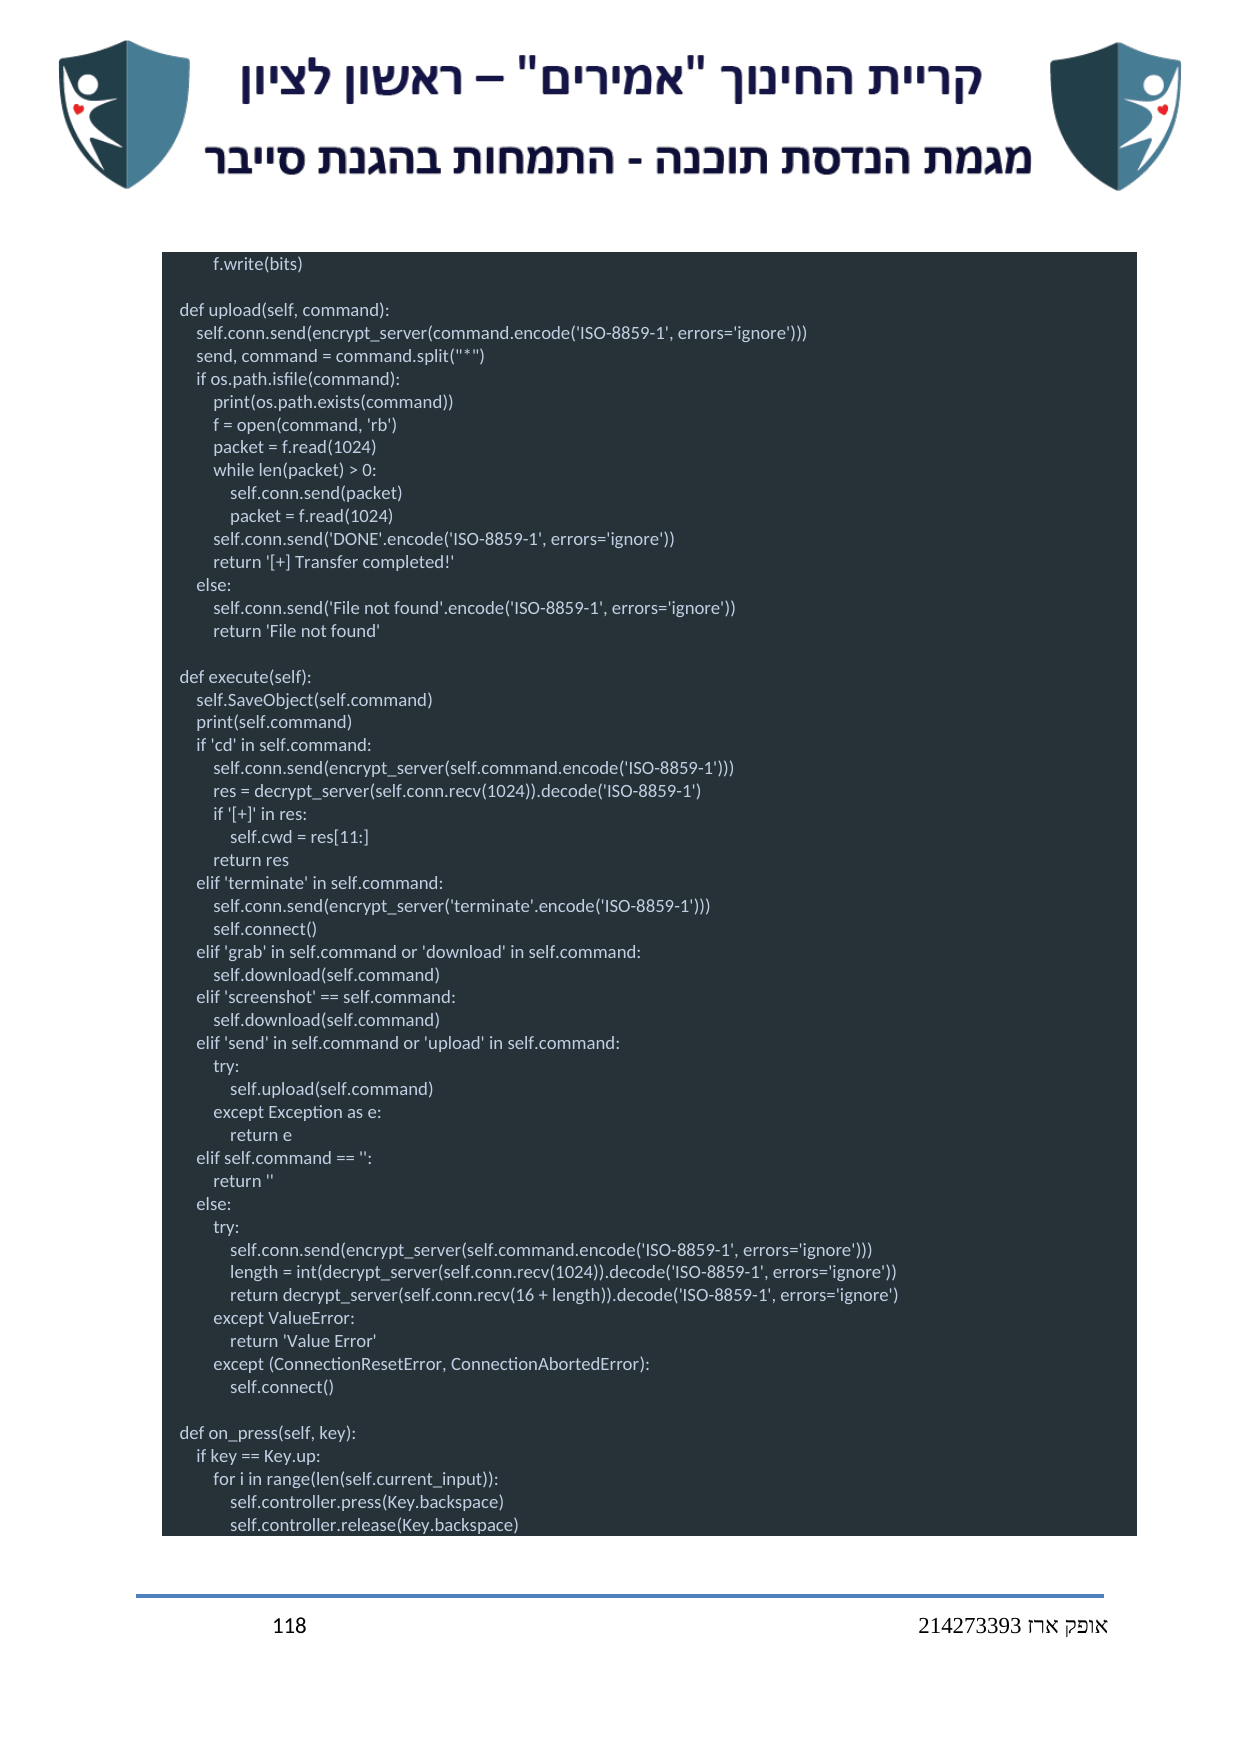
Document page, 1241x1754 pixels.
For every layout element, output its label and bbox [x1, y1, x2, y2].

picture [58, 40, 1182, 192]
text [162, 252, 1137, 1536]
